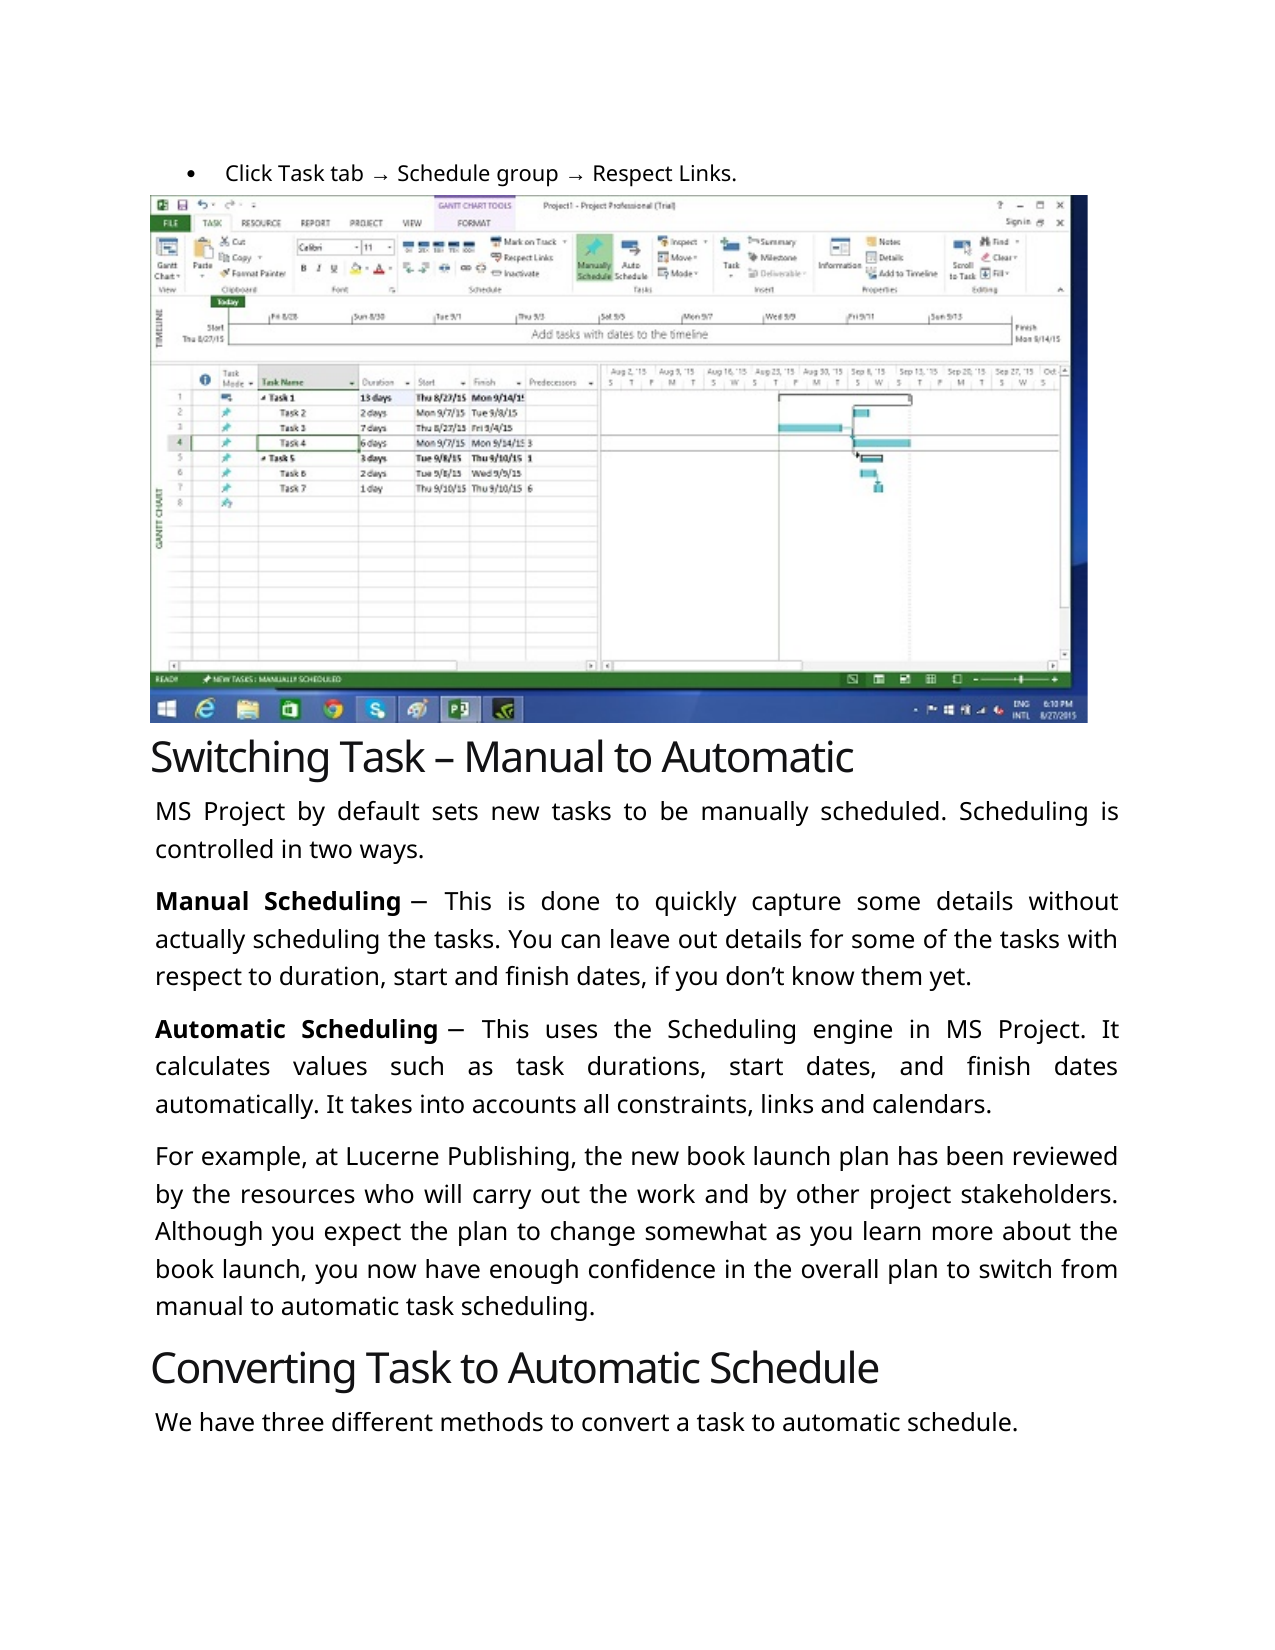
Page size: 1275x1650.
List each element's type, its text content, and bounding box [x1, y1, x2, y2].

text We have three different methods to convert a task to automatic schedule. [155, 1401, 1120, 1439]
text MS Project by default sets new tasks to be manually scheduled. Scheduling is controlled in two ways. [155, 790, 1120, 865]
subtitle Switching Task – Manual to Automatic [150, 727, 1120, 785]
picture [150, 195, 1088, 723]
list Click Task tab → Schedule group → Respect Links. [187, 150, 1125, 187]
text Automatic Scheduling − This uses the Scheduling engine in MS Project. It calculates values such as task durations, start dates, and finish dates automatically. It takes into accounts all constraints, links and calendars. [155, 1008, 1120, 1120]
subtitle Converting Task to Automatic Schedule [150, 1338, 1120, 1396]
text Manual Scheduling − This is done to quickly capture some details without actually scheduling the tasks. You can leave out details for some of the tasks with respect to duration, start and finish dates, if you don’t know them yet. [155, 880, 1120, 993]
text For example, at Lucerne Publishing, the new book launch plan has been reviewed by the resources who will carry out the work and by other project stakeholders. Although you expect the plan to change somewhat as you learn more about the book launch, you now have enough confidence in the overall plan to switch from manual to automatic task scheduling. [155, 1135, 1120, 1323]
